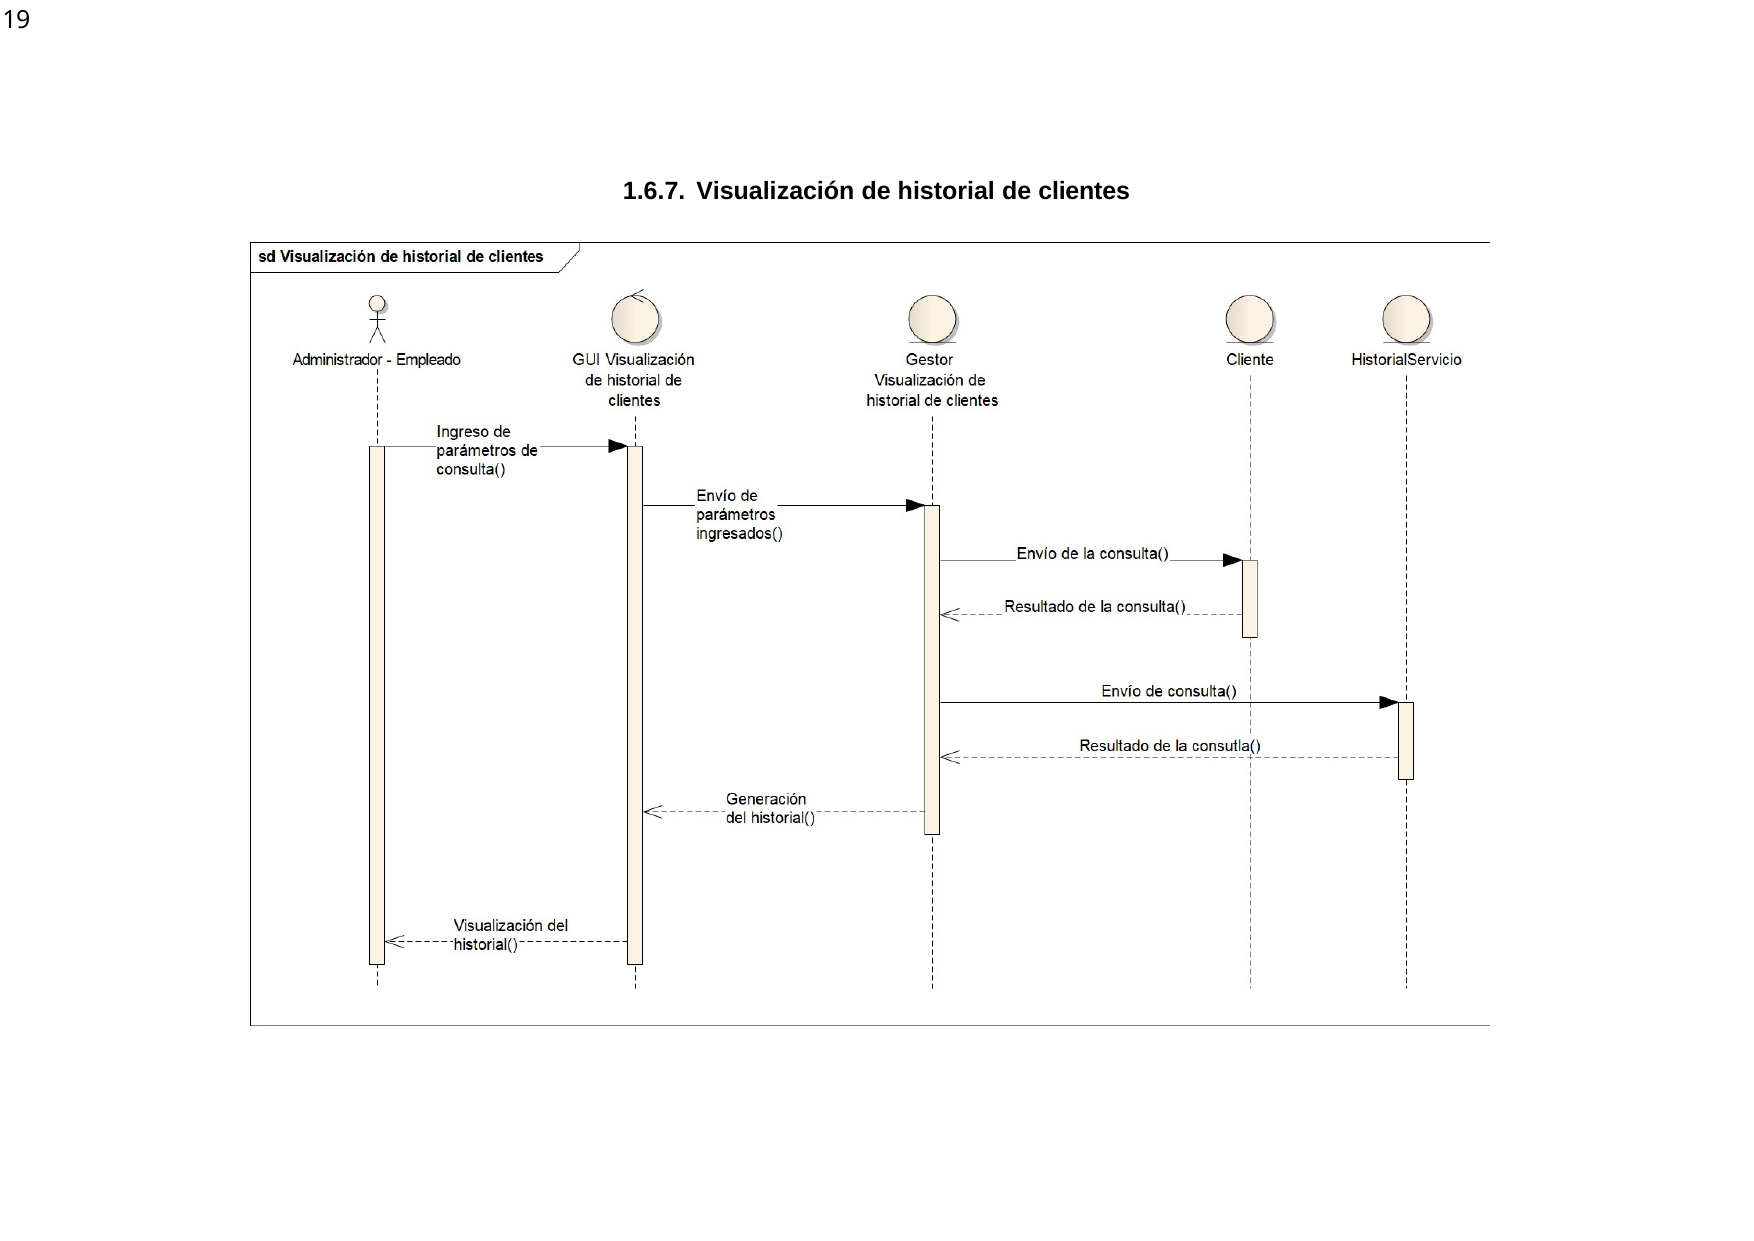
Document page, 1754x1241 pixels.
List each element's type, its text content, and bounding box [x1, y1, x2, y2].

picture [250, 242, 1490, 1026]
subtitle Visualización de historial de clientes [623, 176, 1606, 205]
